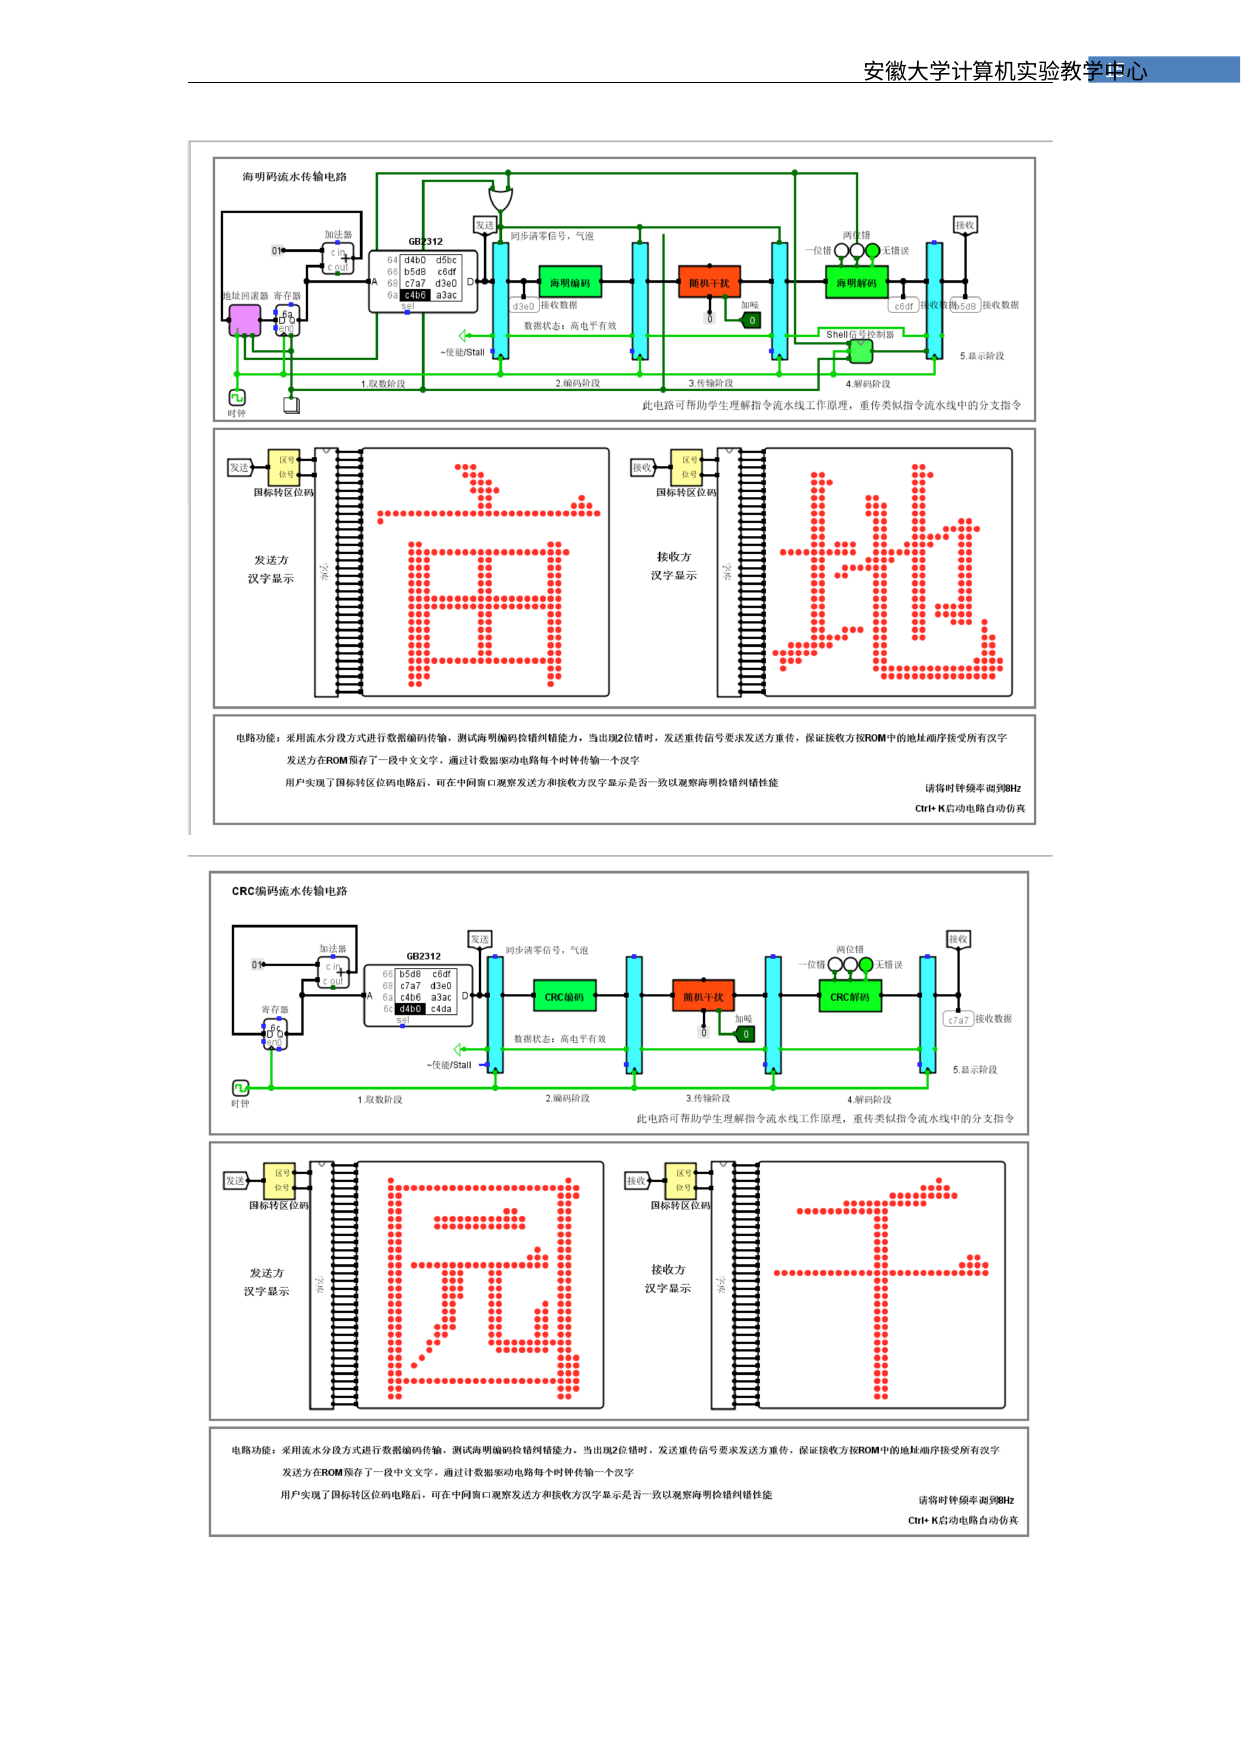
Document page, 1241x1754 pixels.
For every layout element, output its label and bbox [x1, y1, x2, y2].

picture [187, 855, 1053, 1552]
picture [187, 140, 1053, 835]
